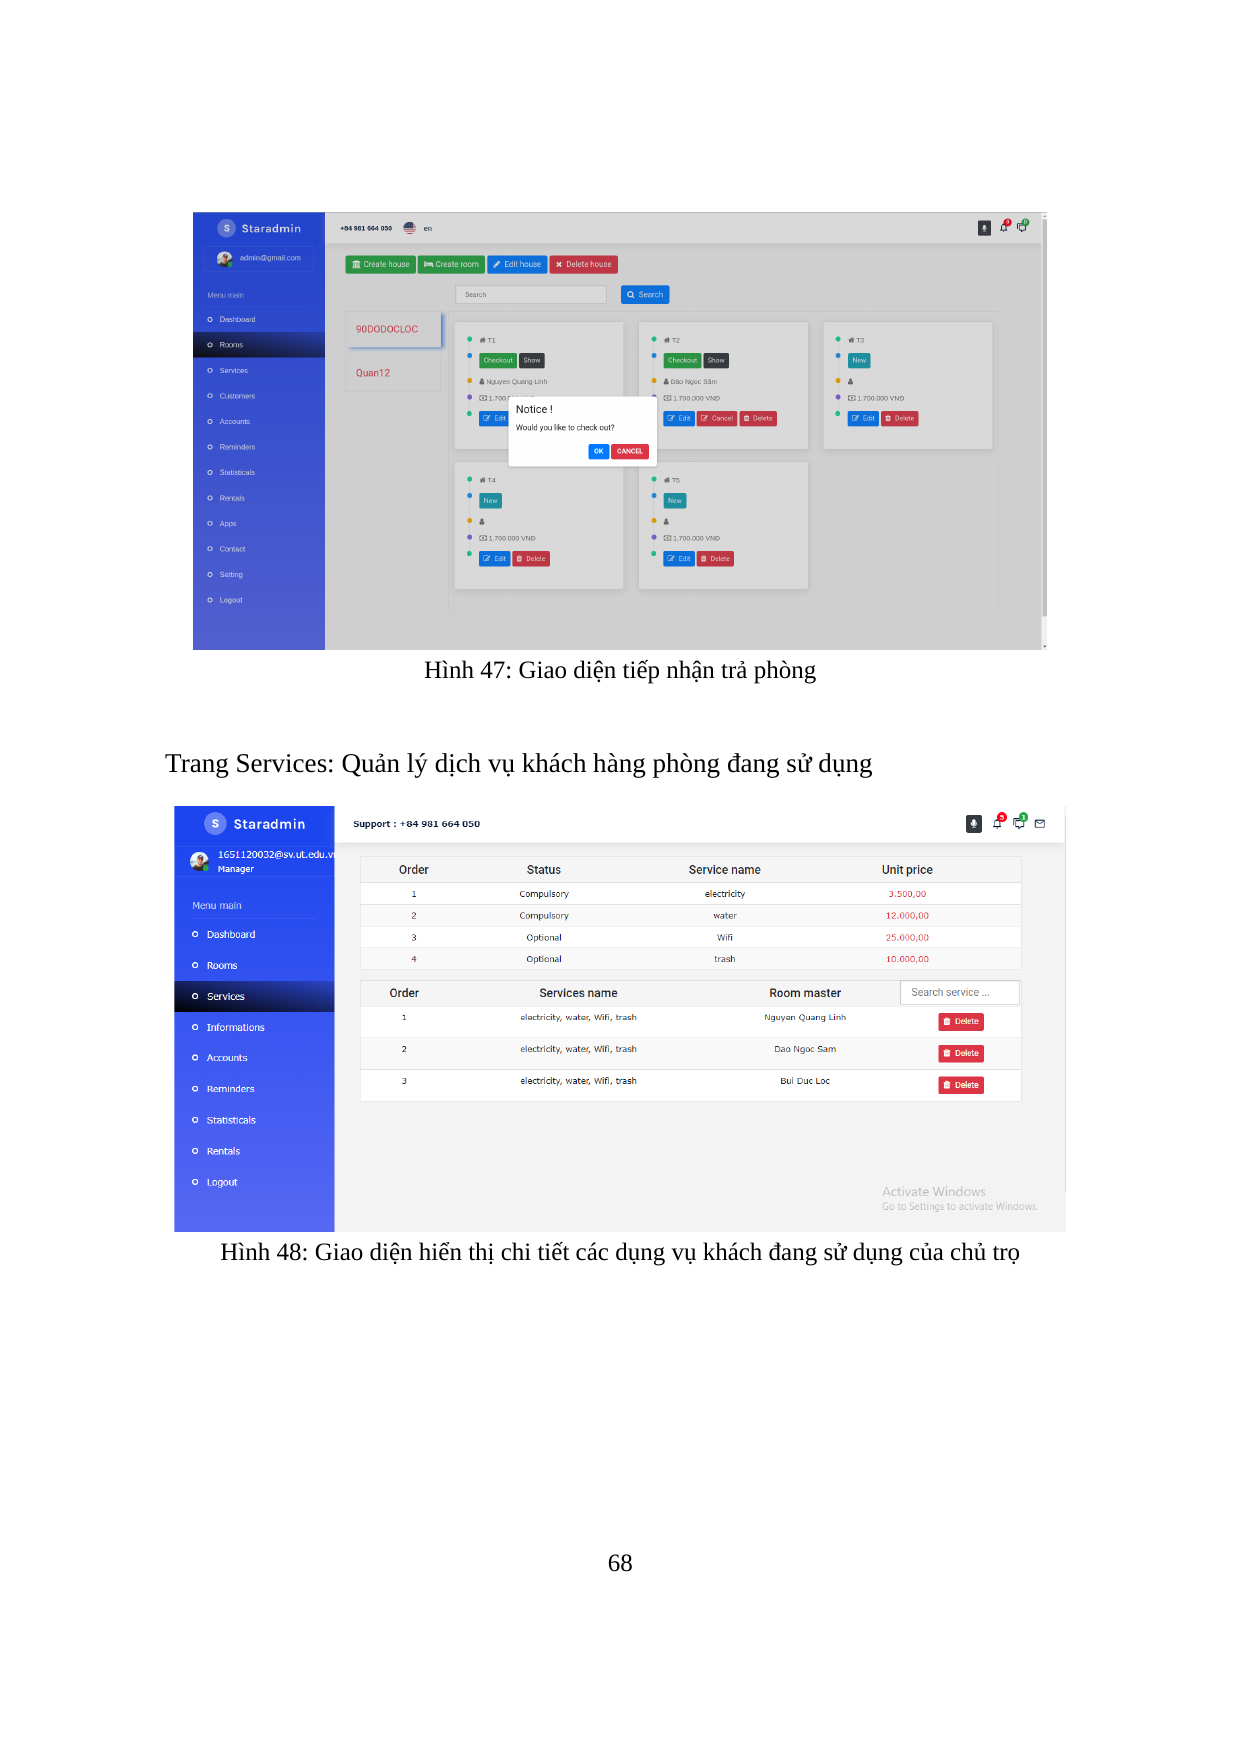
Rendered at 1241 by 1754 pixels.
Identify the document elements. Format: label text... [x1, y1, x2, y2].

text Trang Services: Quản lý dịch vụ khách hàng phòng đang sử dụng [118, 747, 1122, 778]
picture [193, 212, 1048, 650]
picture [174, 806, 1066, 1232]
